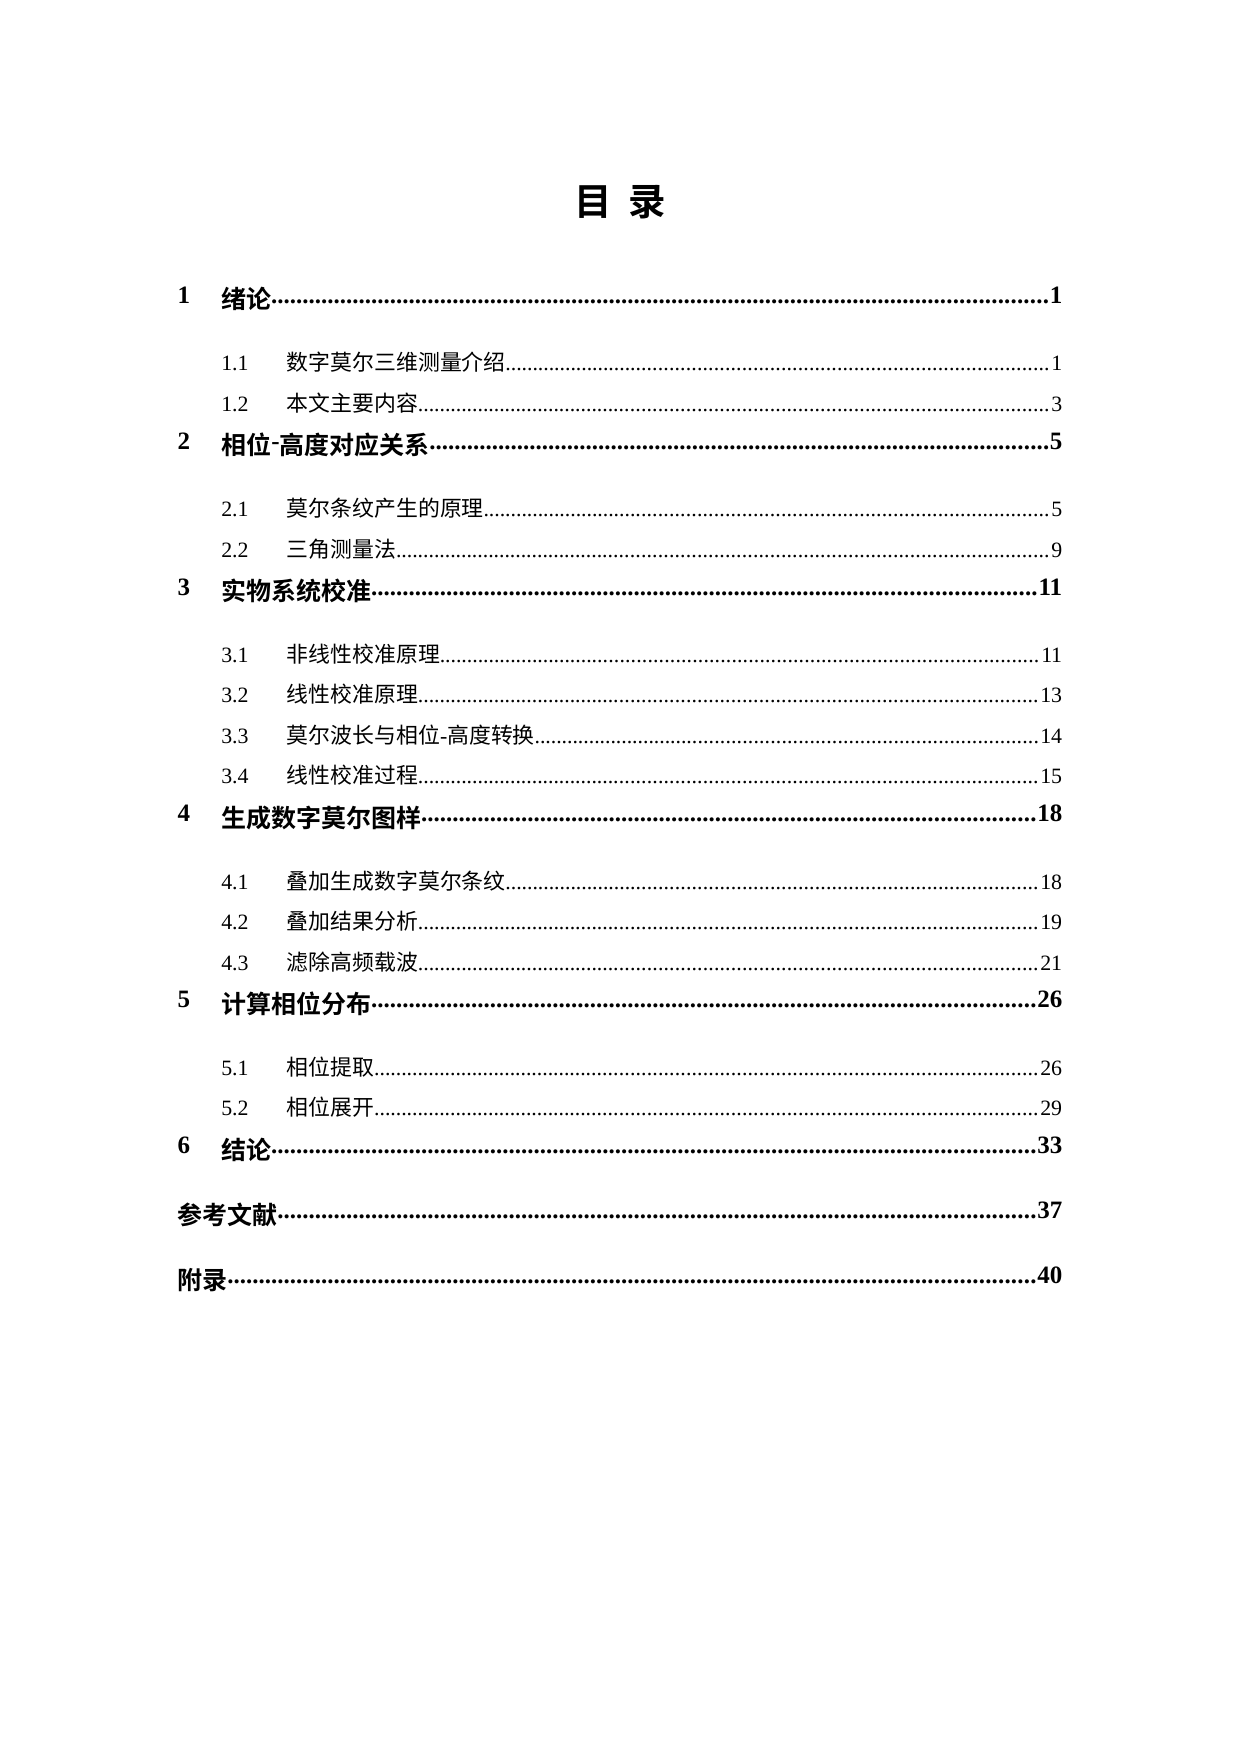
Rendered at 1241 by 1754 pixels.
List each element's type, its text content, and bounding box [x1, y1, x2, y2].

text 1 绪论 1 [177, 280, 1063, 345]
text 3 实物系统校准 11 [177, 572, 1063, 637]
text 5 计算相位分布 26 [177, 984, 1063, 1049]
text 目 录 [177, 166, 1063, 231]
text 3.3 莫尔波长与相位-高度转换 14 [221, 717, 1063, 750]
text 3.4 线性校准过程 15 [221, 758, 1063, 790]
text 2 相位-高度对应关系 5 [177, 426, 1063, 491]
text 附录 40 [177, 1260, 1063, 1325]
text 4.2 叠加结果分析 19 [221, 904, 1063, 936]
text 3.1 非线性校准原理 11 [221, 637, 1063, 669]
text 1.2 本文主要内容 3 [221, 385, 1063, 418]
text 2.2 三角测量法 9 [221, 531, 1063, 564]
text 3.2 线性校准原理 13 [221, 677, 1063, 709]
text 5.2 相位展开 29 [221, 1090, 1063, 1122]
text 参考文献 37 [177, 1195, 1063, 1260]
text 1.1 数字莫尔三维测量介绍 1 [221, 345, 1063, 377]
text 4.3 滤除高频载波 21 [221, 944, 1063, 977]
text 4.1 叠加生成数字莫尔条纹 18 [221, 863, 1063, 896]
text 2.1 莫尔条纹产生的原理 5 [221, 491, 1063, 523]
text 5.1 相位提取 26 [221, 1049, 1063, 1082]
text 4 生成数字莫尔图样 18 [177, 798, 1063, 863]
text 6 结论 33 [177, 1130, 1063, 1195]
